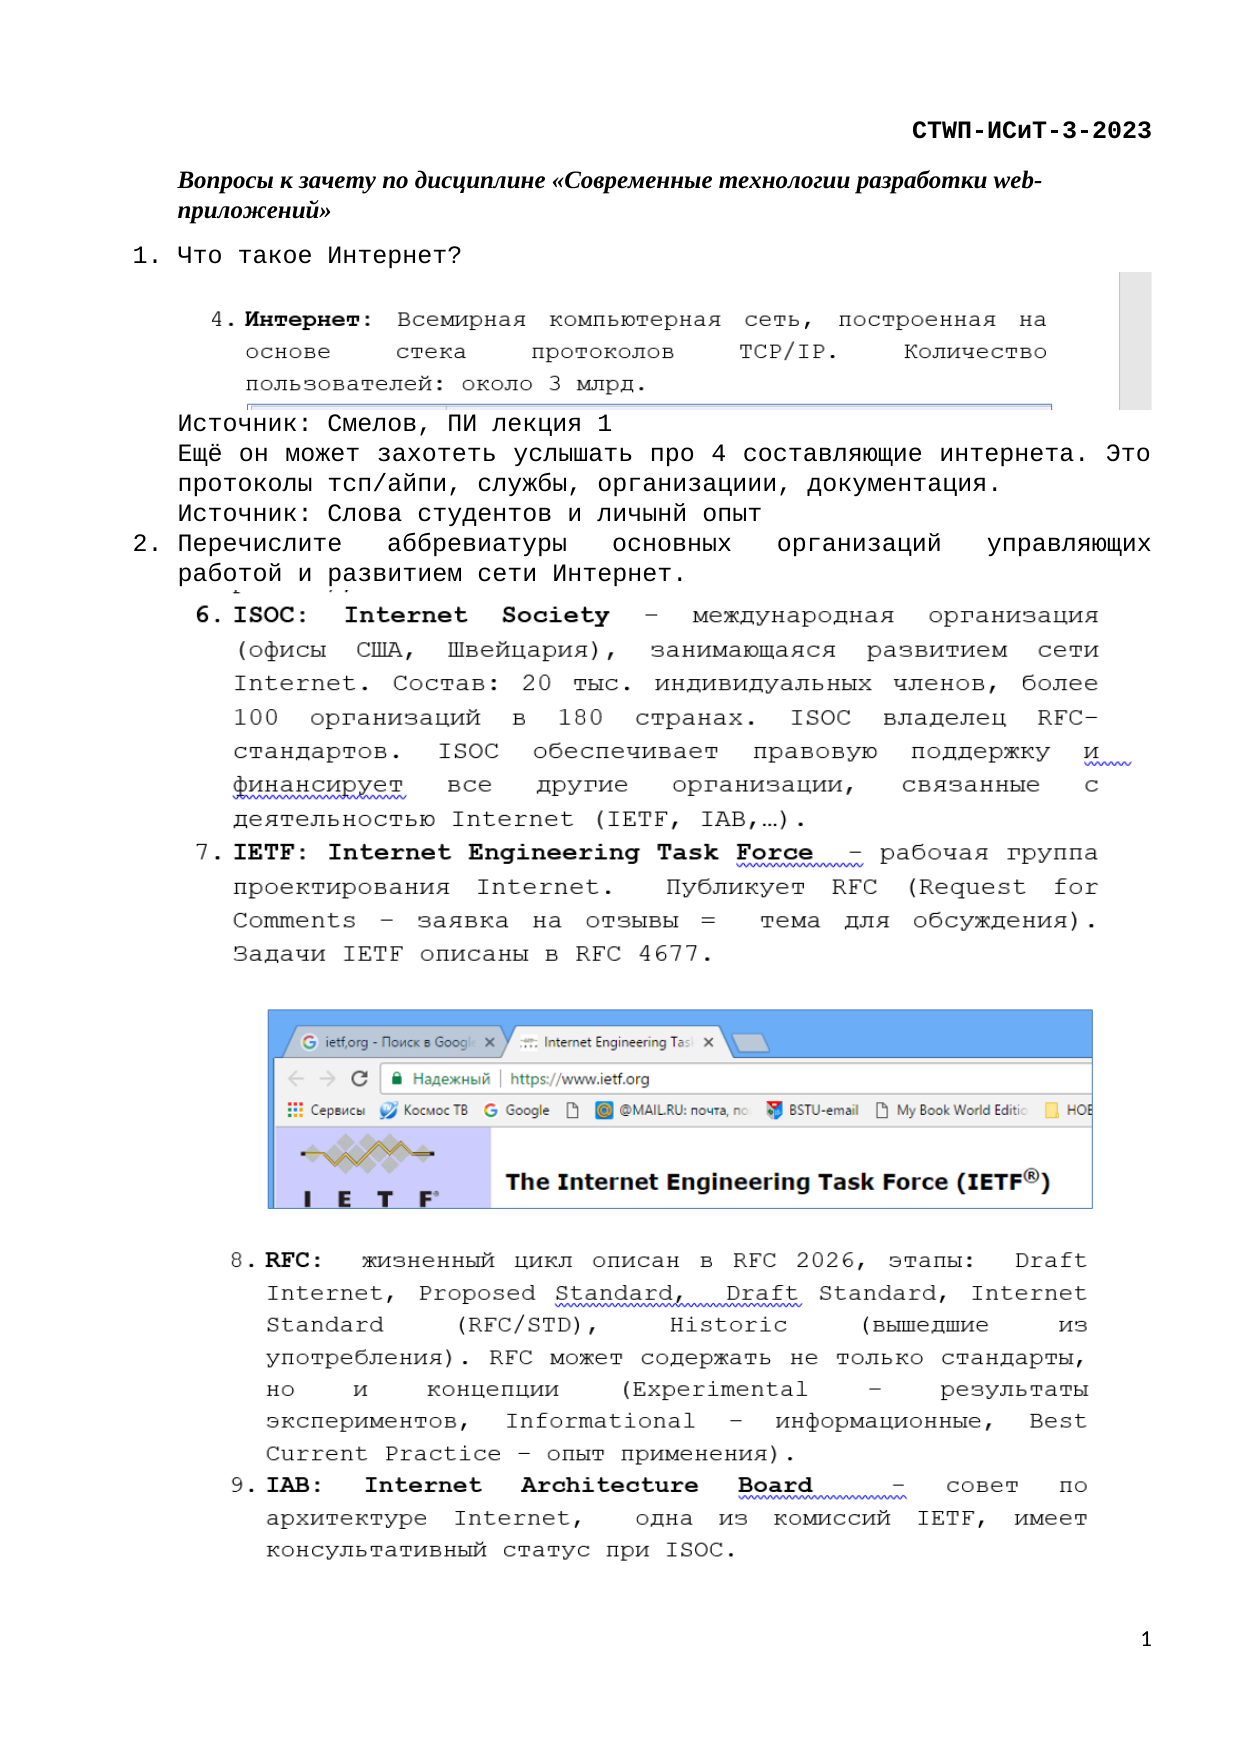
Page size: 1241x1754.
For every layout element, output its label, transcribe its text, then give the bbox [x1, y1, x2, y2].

text СТWП-ИСиТ-3-2023 [177, 118, 1152, 146]
list Ещё он может захотеть услышать про 4 составляющие интернета. Это протоколы тсп/айпи, службы, организациии, документация. [177, 441, 1152, 499]
picture [177, 590, 1152, 982]
picture [177, 272, 1152, 410]
text Вопросы к зачету по дисциплине «Современные технологии разработки web-приложений» [177, 165, 1152, 224]
list Источник: Смелов, ПИ лекция 1 [177, 411, 1152, 439]
picture [177, 983, 1152, 1567]
list Что такое Интернет? [177, 242, 1152, 271]
list Источник: Слова студентов и личынй опыт [177, 501, 1152, 529]
list Перечислите аббревиатуры основных организаций управляющих работой и развитием сети Интернет. [177, 531, 1152, 589]
